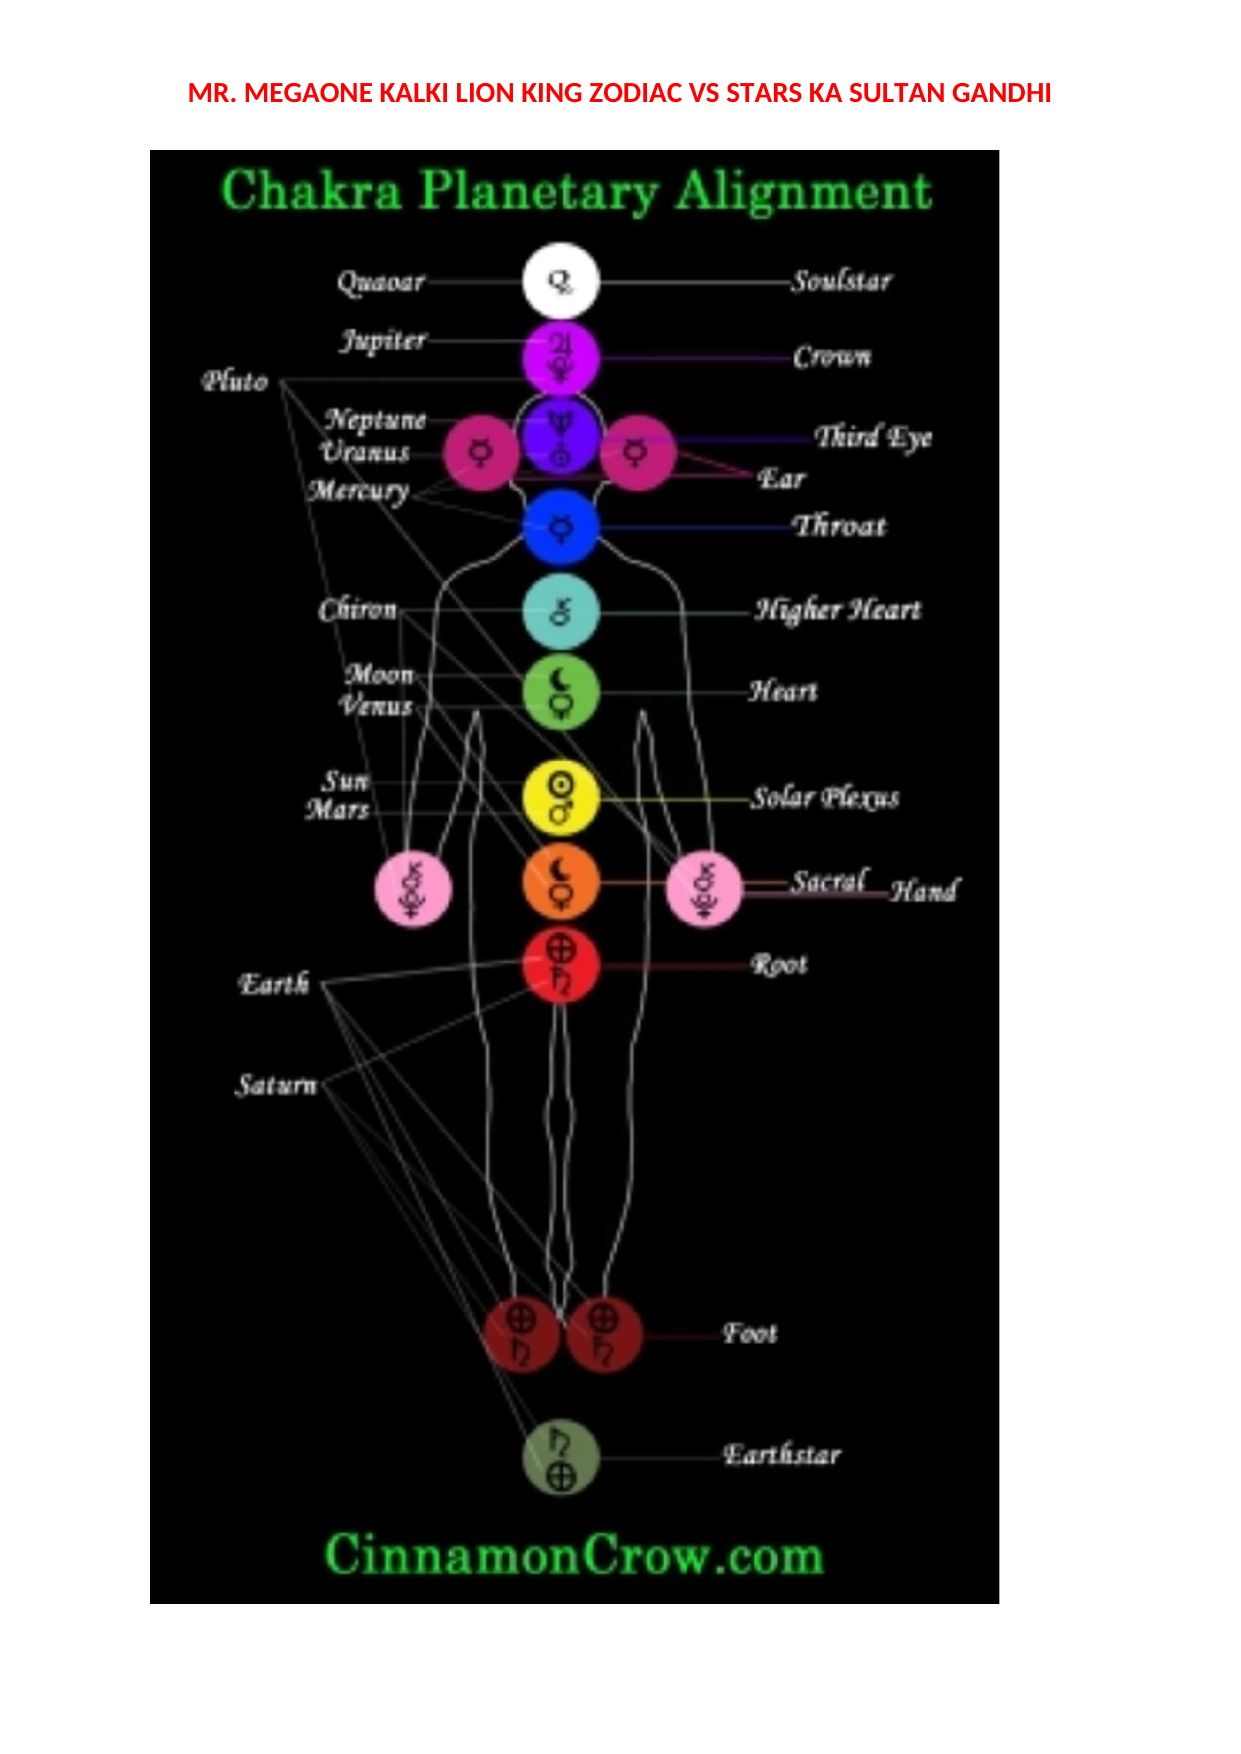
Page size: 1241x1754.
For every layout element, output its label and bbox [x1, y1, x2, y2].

picture [150, 150, 1000, 1604]
